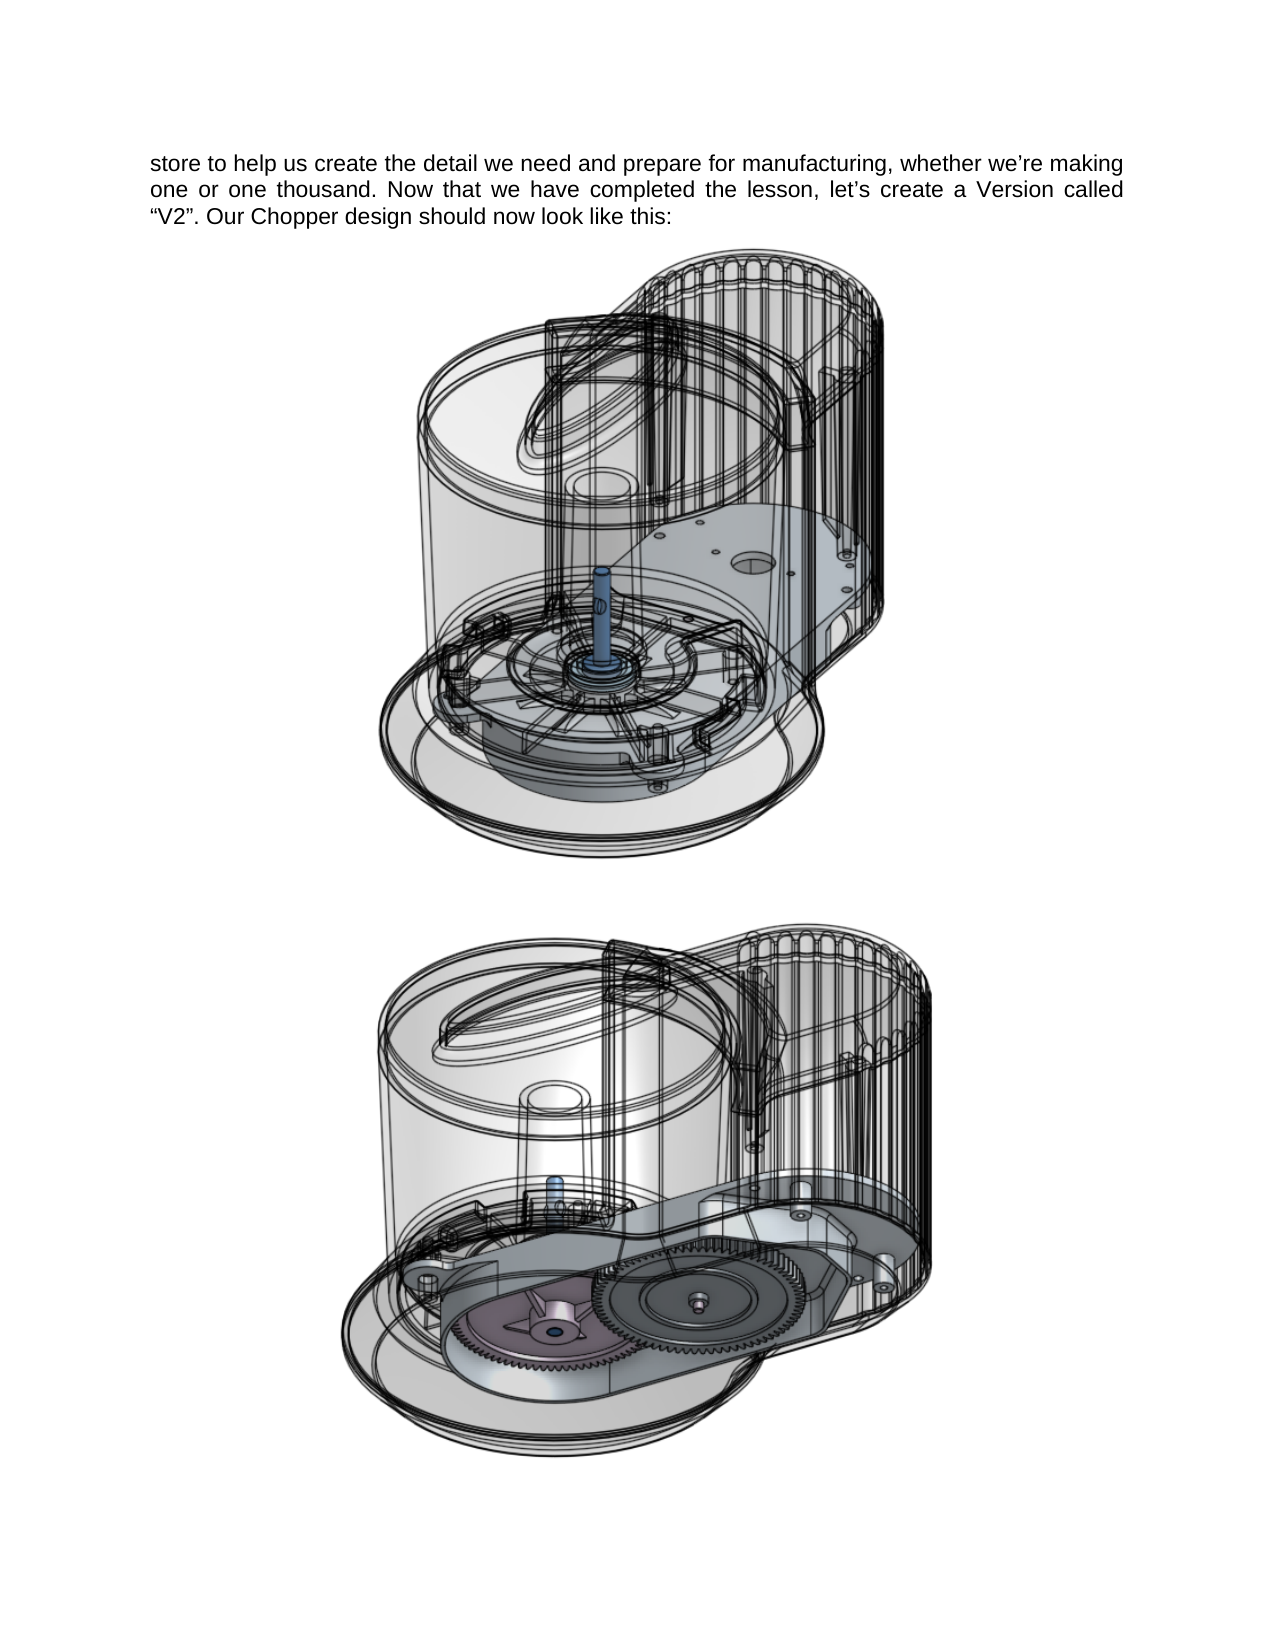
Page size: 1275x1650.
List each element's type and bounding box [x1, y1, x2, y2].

picture [374, 241, 901, 863]
picture [333, 915, 942, 1465]
text [150, 150, 1125, 229]
